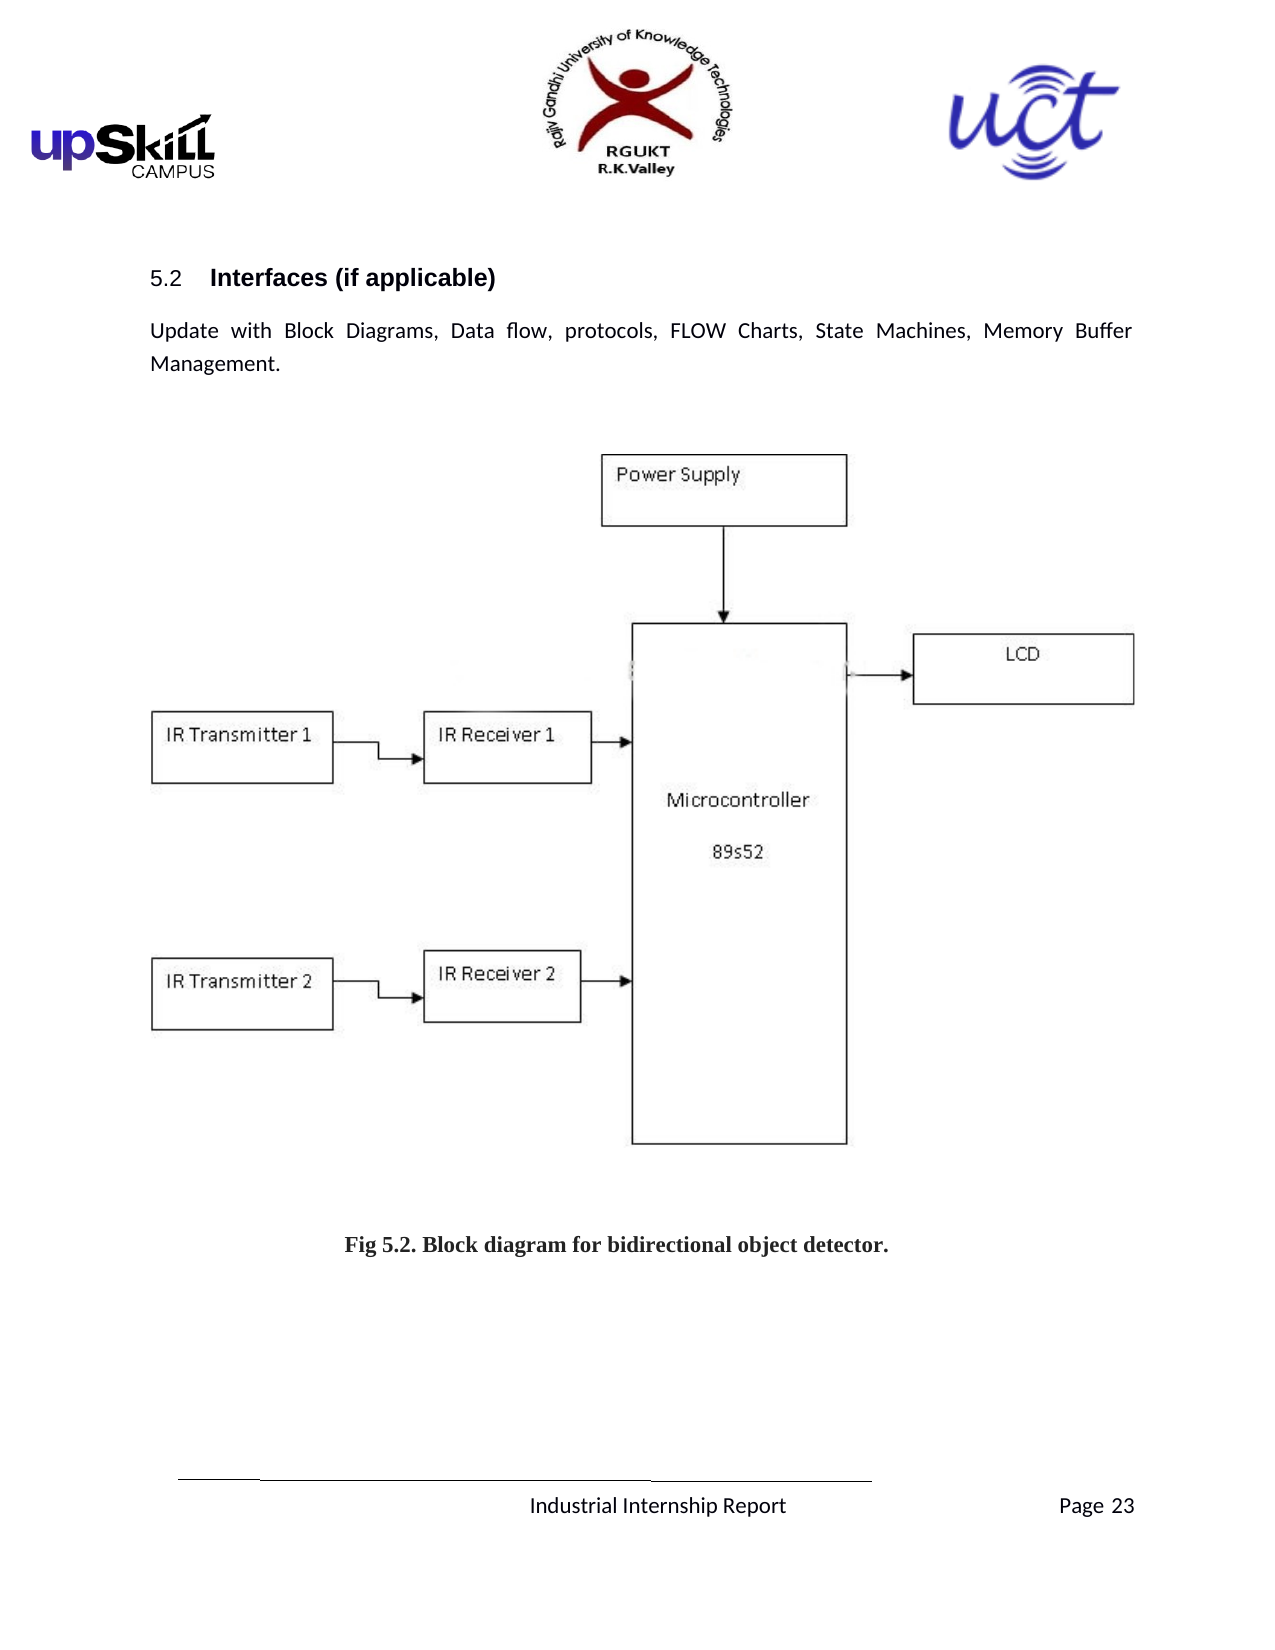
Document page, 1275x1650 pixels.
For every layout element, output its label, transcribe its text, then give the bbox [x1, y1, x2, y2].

picture [542, 28, 733, 182]
picture [0, 101, 246, 182]
picture [946, 56, 1125, 182]
text Update with Block Diagrams, Data flow, protocols, FLOW Charts, State Machines, Memory Buffer Management. [150, 316, 1134, 377]
subtitle Interfaces (if applicable) [150, 266, 1134, 291]
text Fig 5.2. Block diagram for bidirectional object detector. [150, 1231, 1134, 1257]
picture [150, 454, 1135, 1148]
